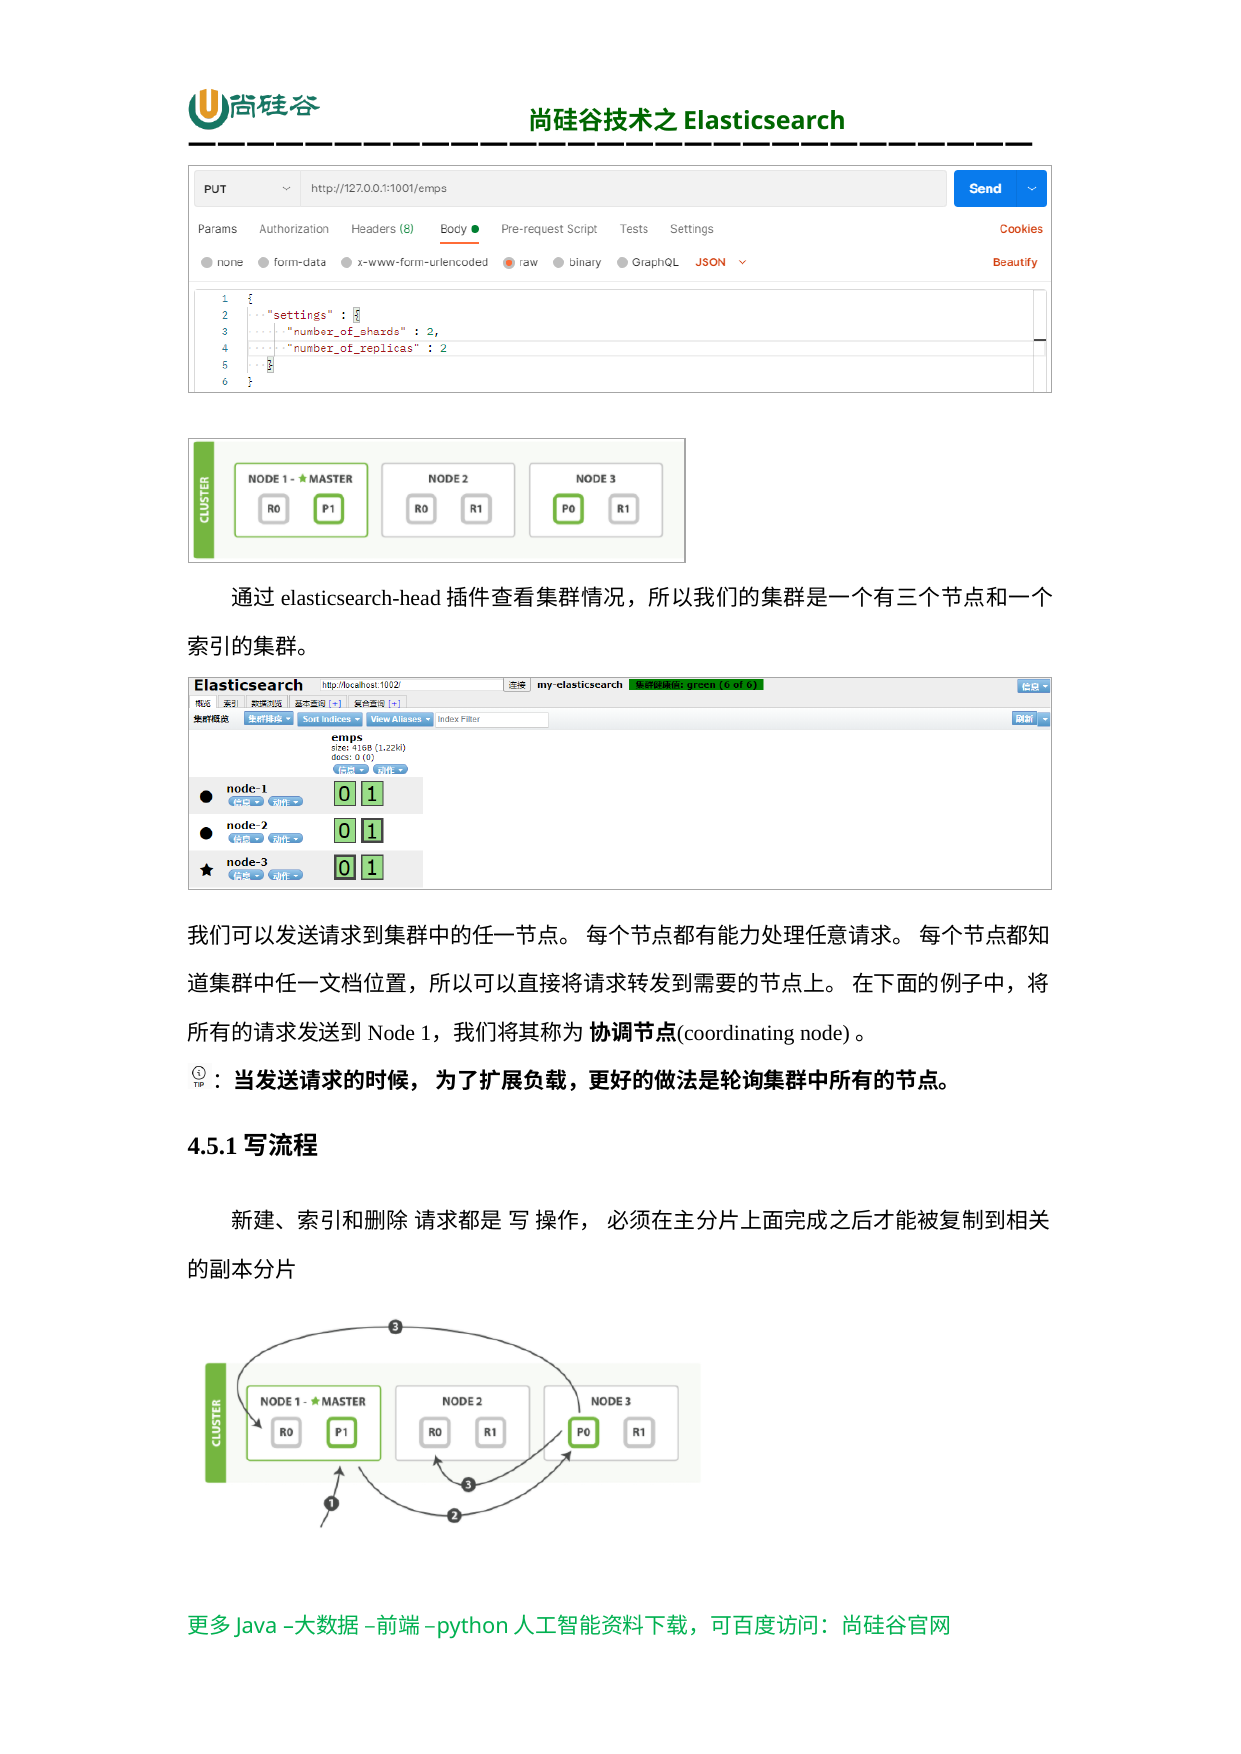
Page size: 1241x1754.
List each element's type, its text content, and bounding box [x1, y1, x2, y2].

picture [189, 678, 1051, 889]
picture [187, 88, 320, 130]
subtitle 4.5.1 写流程 [187, 1111, 1053, 1176]
text 通过elasticsearch-head插件查看集群情况，所以我们的集群是一个有三个节点和一个索引的集群。 [187, 580, 1053, 661]
text 新建、索引和删除 请求都是 写 操作， 必须在主分片上面完成之后才能被复制到相关的副本分片 [187, 1202, 1053, 1284]
picture [187, 1299, 724, 1540]
text 我们可以发送请求到集群中的任一节点。 每个节点都有能力处理任意请求。 每个节点都知道集群中任一文档位置，所以可以直接将请求转发到需要的节点上。 在下面的例子中，将所有的请求发送到 Node 1，我们将其称为 协调节点(coordinating node) 。 [187, 917, 1053, 1047]
picture [189, 166, 1051, 392]
picture [189, 439, 684, 562]
text ：当发送请求的时候， 为了扩展负载，更好的做法是轮询集群中所有的节点。 [187, 1063, 1053, 1096]
picture [187, 1063, 212, 1089]
